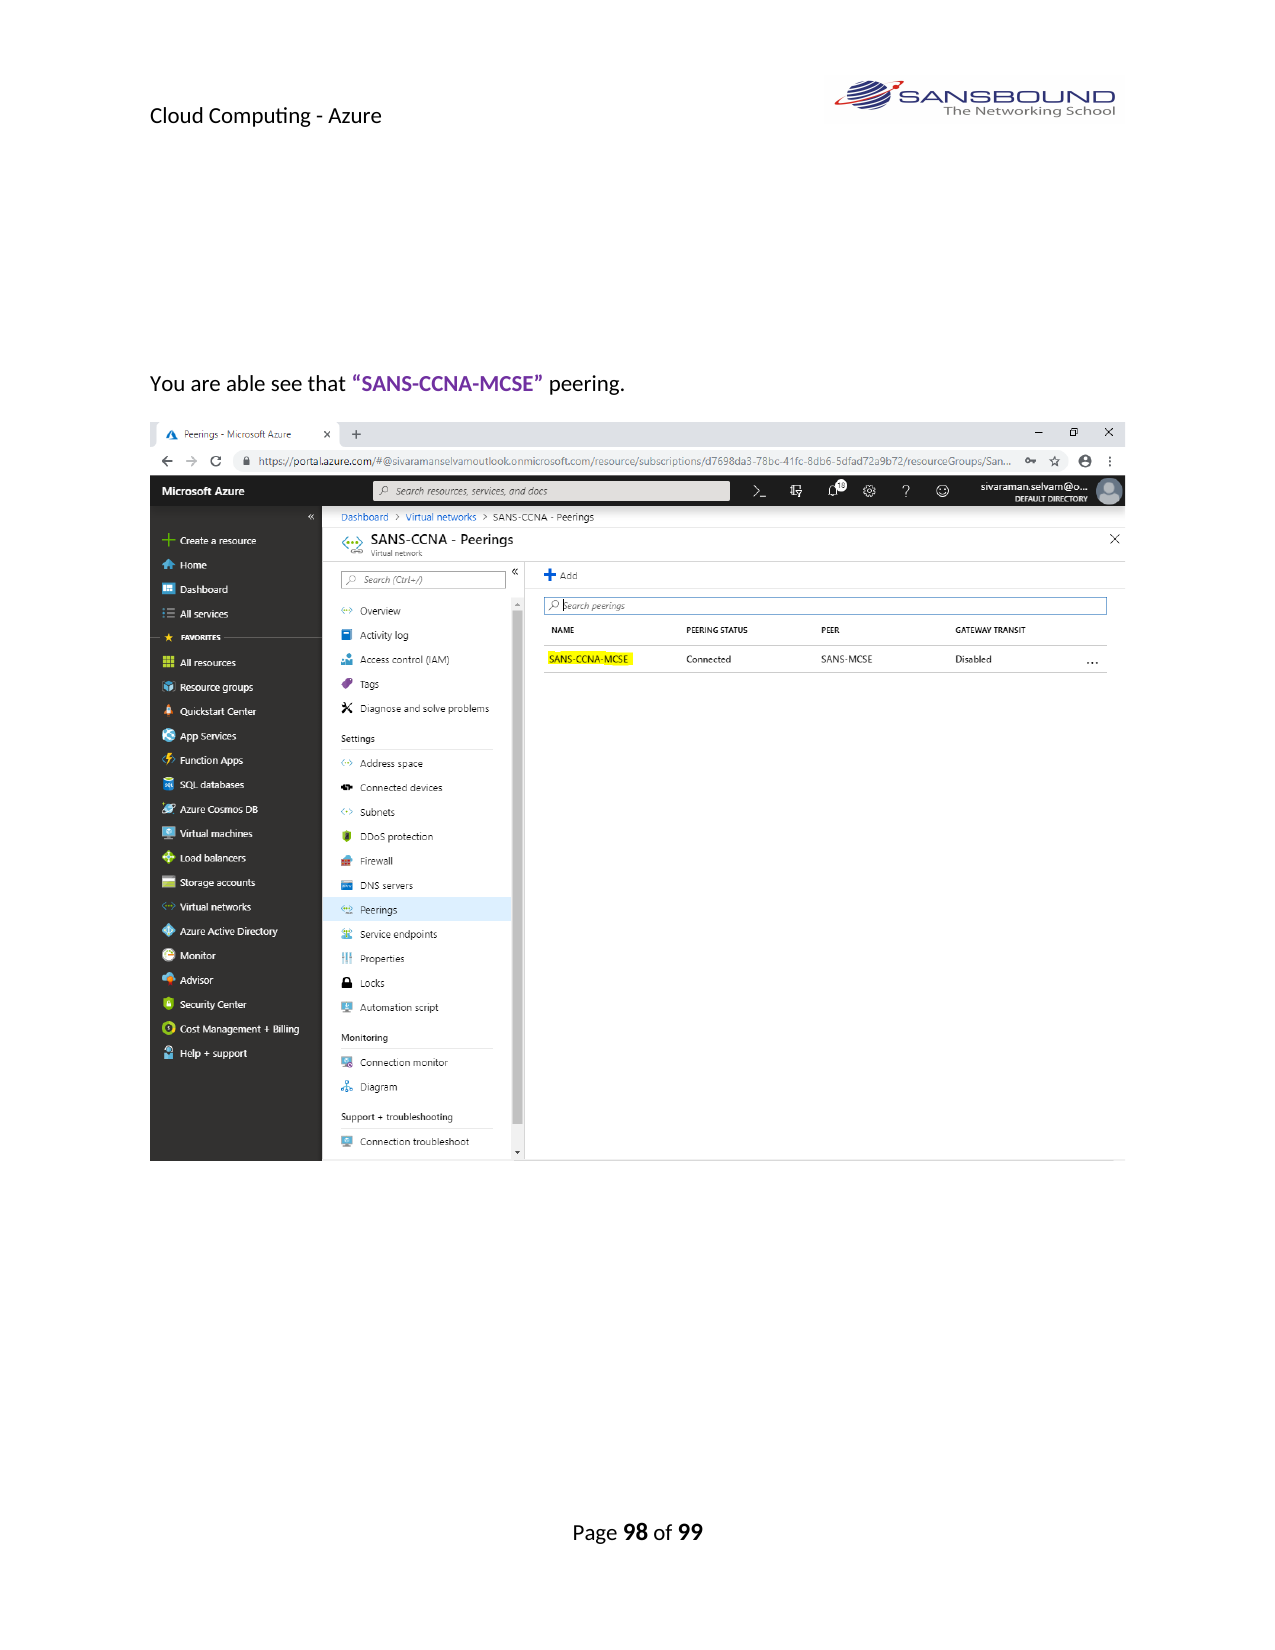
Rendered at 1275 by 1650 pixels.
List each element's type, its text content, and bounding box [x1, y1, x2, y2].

picture [150, 422, 1125, 1161]
text You are able see that “SANS-CCNA-MCSE” peering. [150, 369, 1125, 397]
picture [823, 75, 1125, 124]
